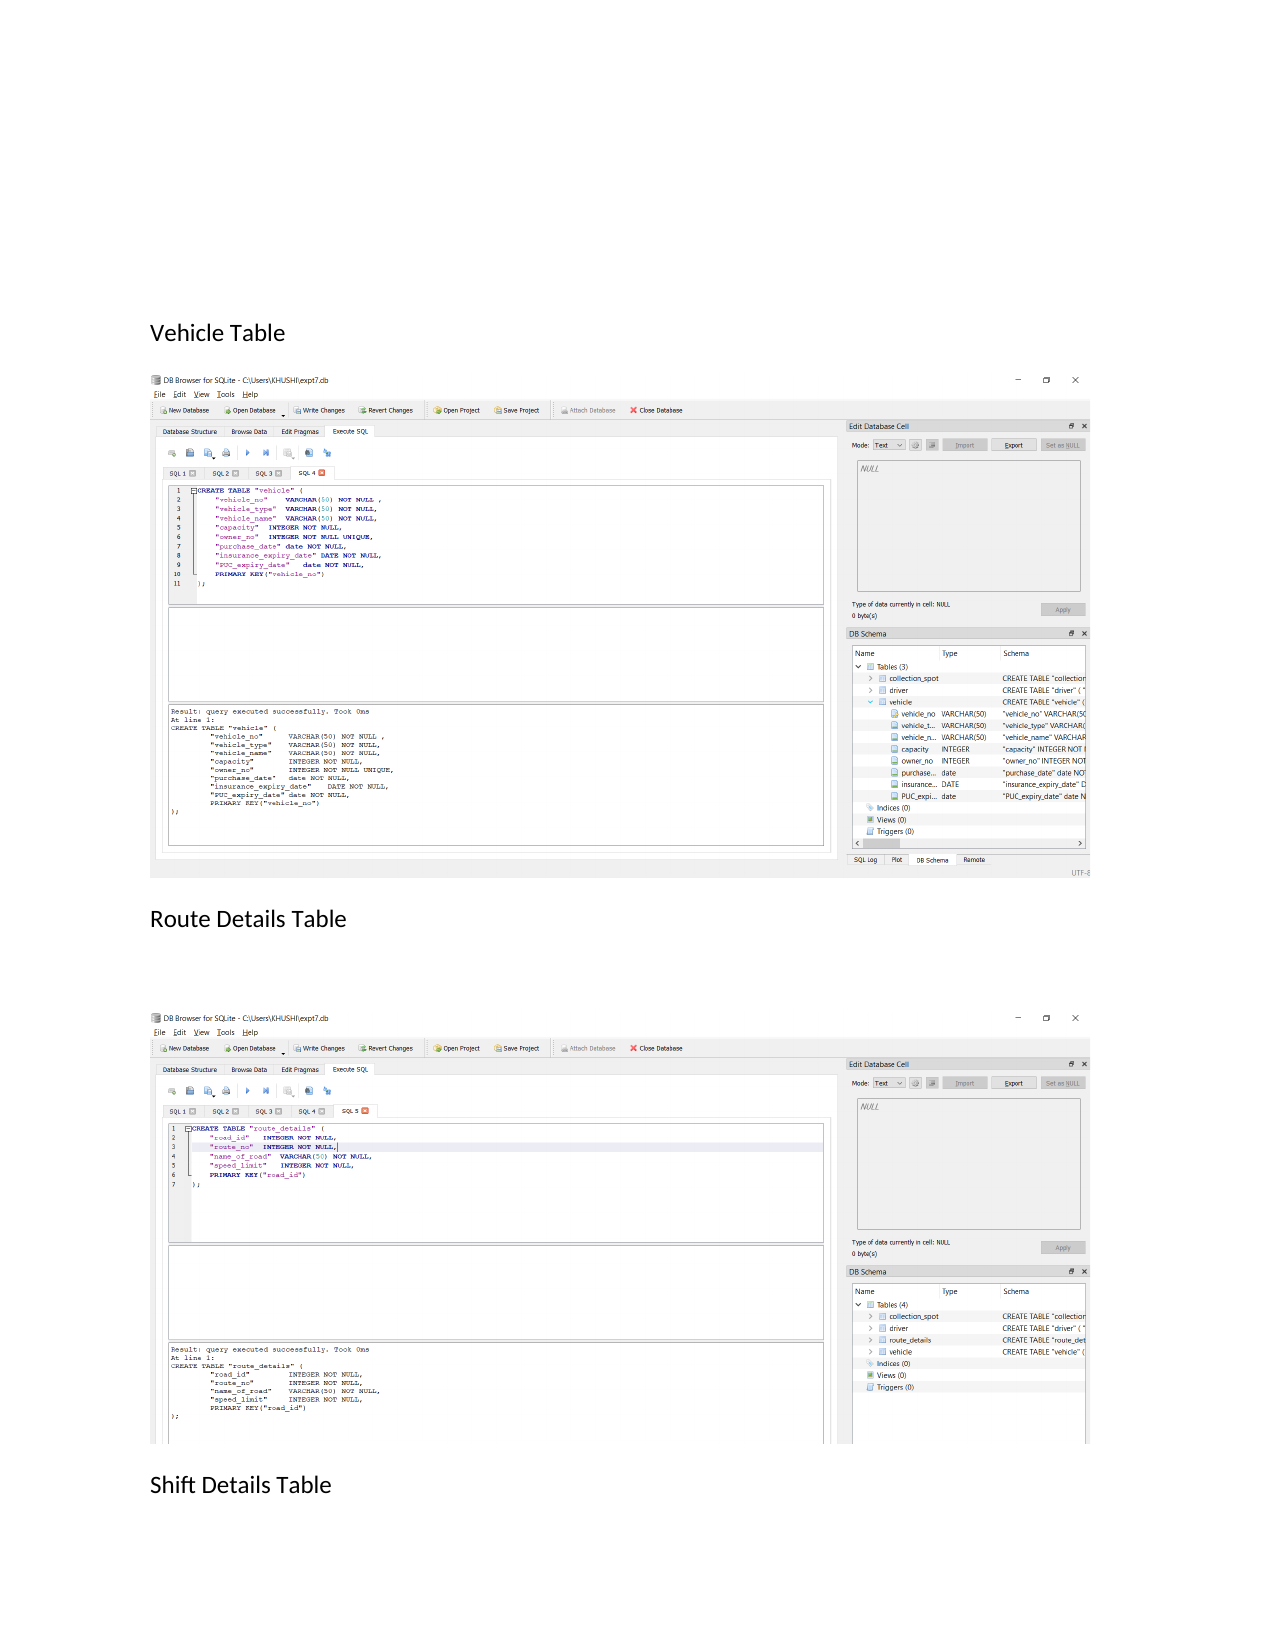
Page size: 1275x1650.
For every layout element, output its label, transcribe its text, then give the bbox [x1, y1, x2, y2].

picture [150, 373, 1091, 878]
text Route Details Table [150, 903, 1125, 933]
text Shift Details Table [150, 1469, 1125, 1499]
picture [150, 1011, 1091, 1444]
text Vehicle Table [150, 317, 1125, 348]
